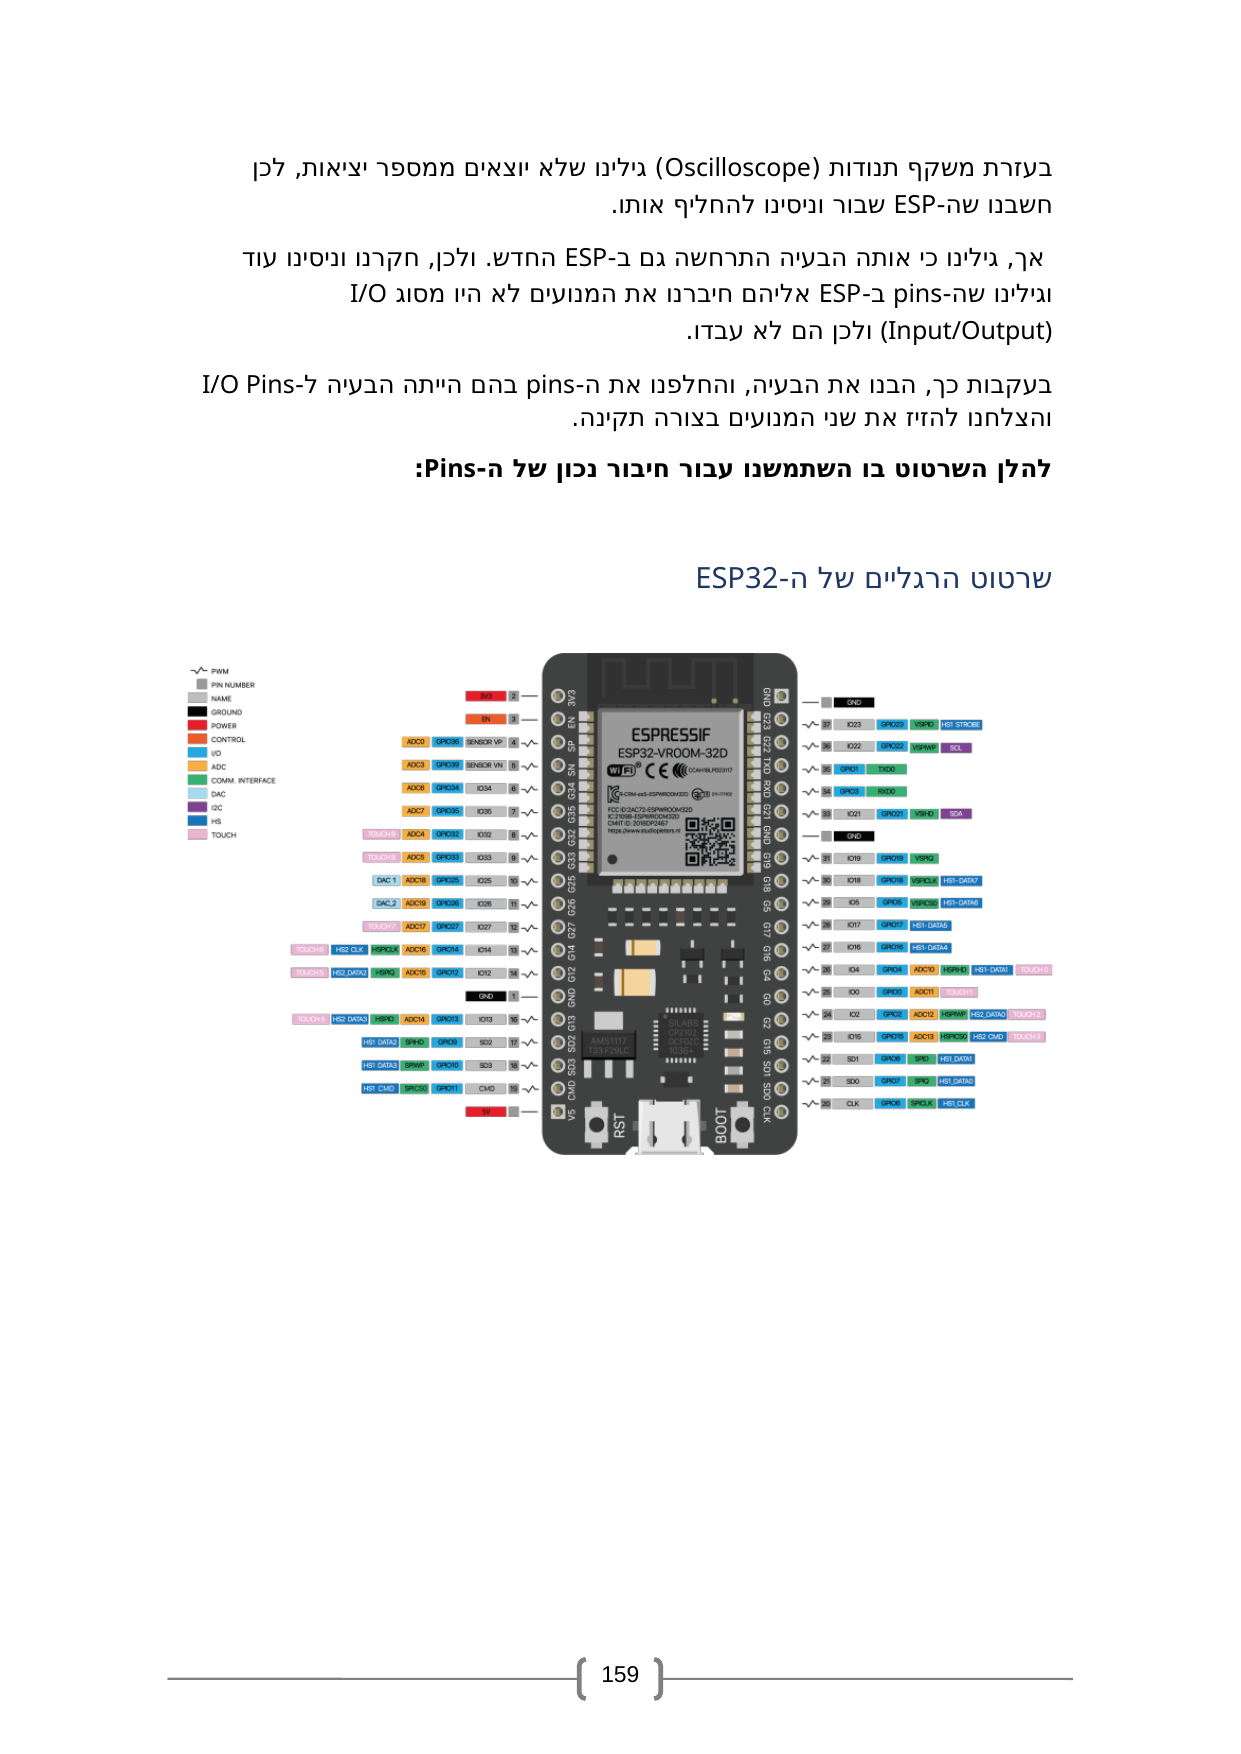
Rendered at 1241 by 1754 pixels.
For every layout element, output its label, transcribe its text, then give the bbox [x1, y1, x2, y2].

text אך, גילינו כי אותה הבעיה התרחשה גם ב-ESP החדש. ולכן, חקרנו וניסינו עוד וגילינו שה-pins ב-ESP אליהם חיברנו את המנועים לא היו מסוג I/O (Input/Output) ולכן הם לא עבדו. [187, 240, 1053, 347]
subtitle שרטוט הרגליים של ה-ESP32 [187, 558, 1053, 597]
text בעזרת משקף תנודות (Oscilloscope) גילינו שלא יוצאים ממספר יציאות, לכן חשבנו שה-ESP שבור וניסינו להחליף אותו. [187, 150, 1053, 220]
text בעקבות כך, הבנו את הבעיה, והחלפנו את ה-pins בהם הייתה הבעיה ל-I/O Pins והצלחנו להזיז את שני המנועים בצורה תקינה. [187, 366, 1053, 432]
text להלן השרטוט בו השתמשנו עבור חיבור נכון של ה-Pins: [187, 451, 1053, 485]
picture [187, 653, 1053, 1155]
